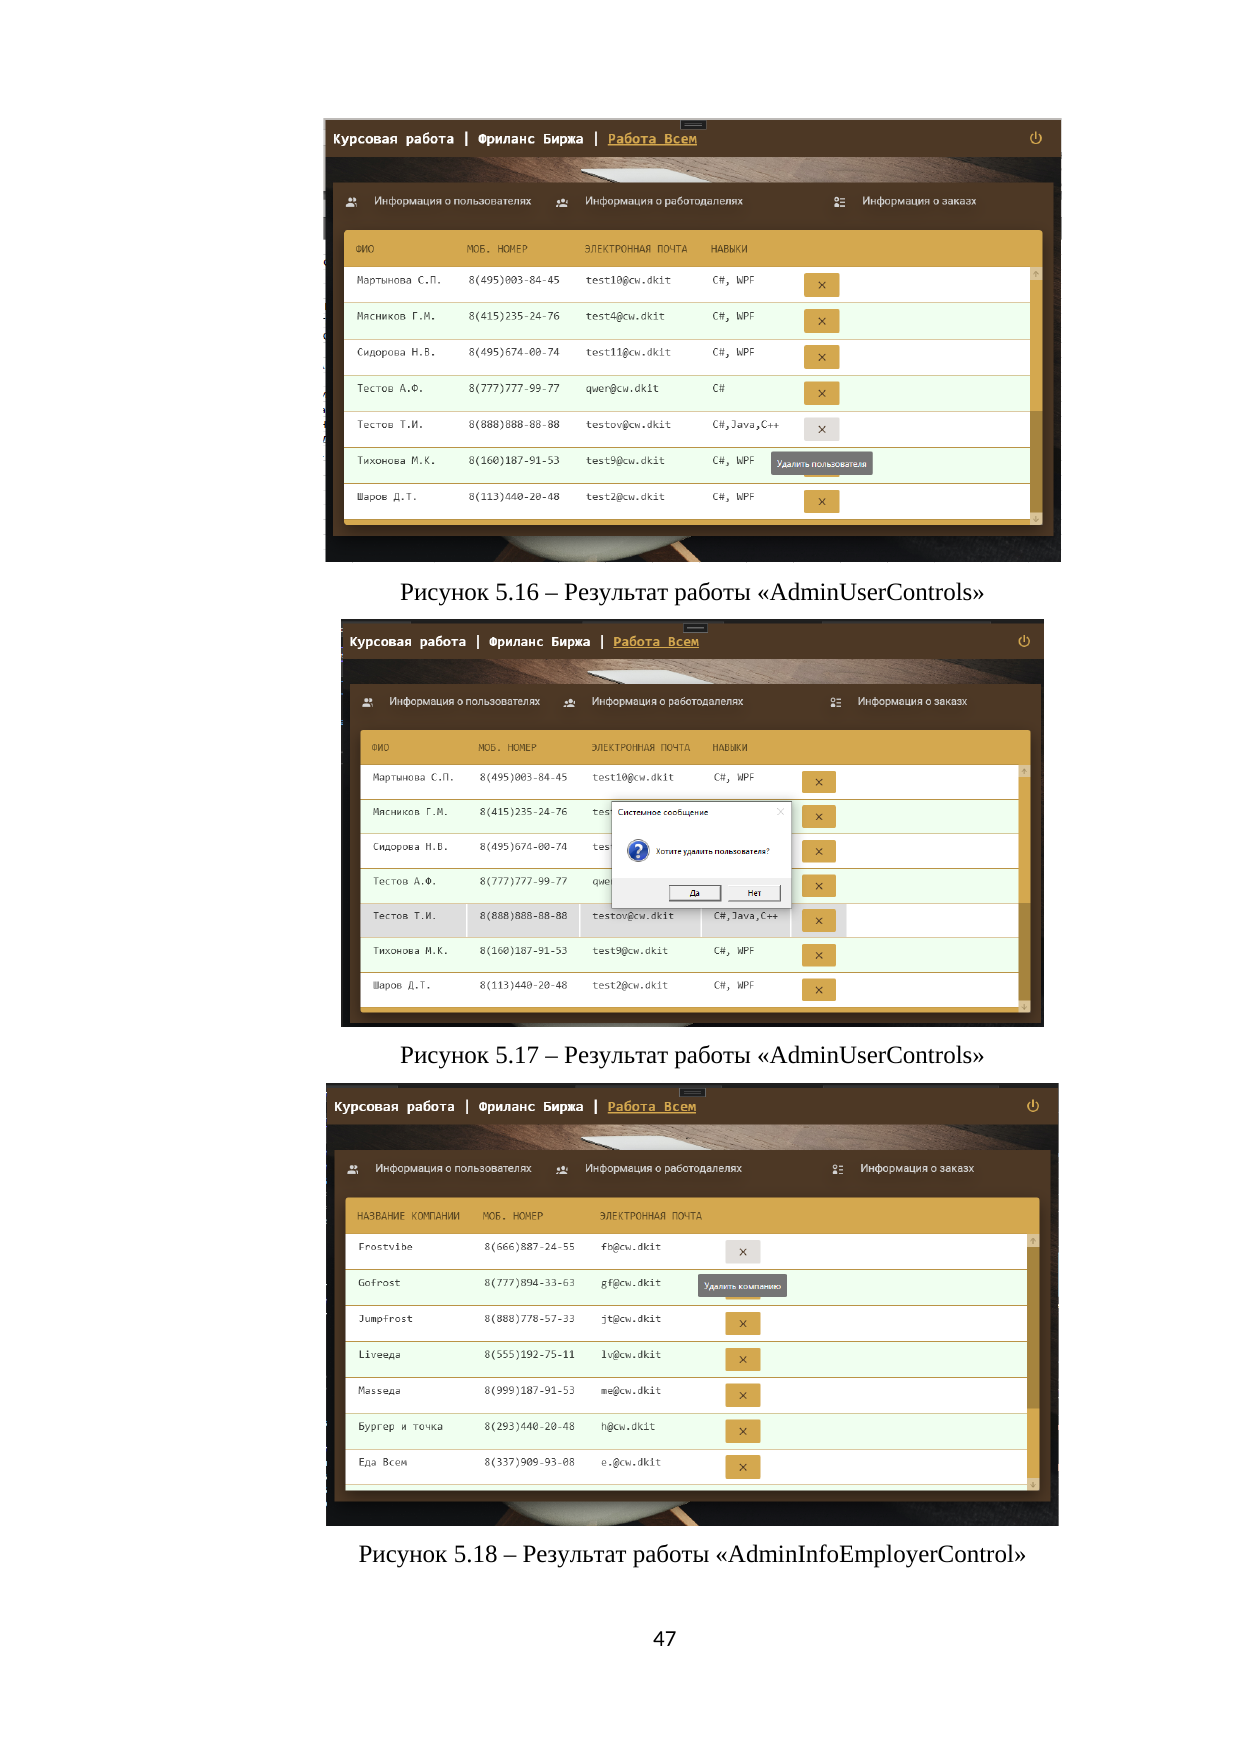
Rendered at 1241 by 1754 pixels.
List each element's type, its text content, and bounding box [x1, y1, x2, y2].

text Рисунок 5.17 – Результат работы «AdminUserControls» [177, 1040, 1152, 1069]
picture [326, 1083, 1059, 1526]
picture [323, 118, 1062, 563]
text Рисунок 5.16 – Результат работы «AdminUserControls» [177, 577, 1152, 605]
text Рисунок 5.18 – Результат работы «AdminInfoEmployerControl» [177, 1539, 1152, 1568]
picture [341, 619, 1044, 1027]
